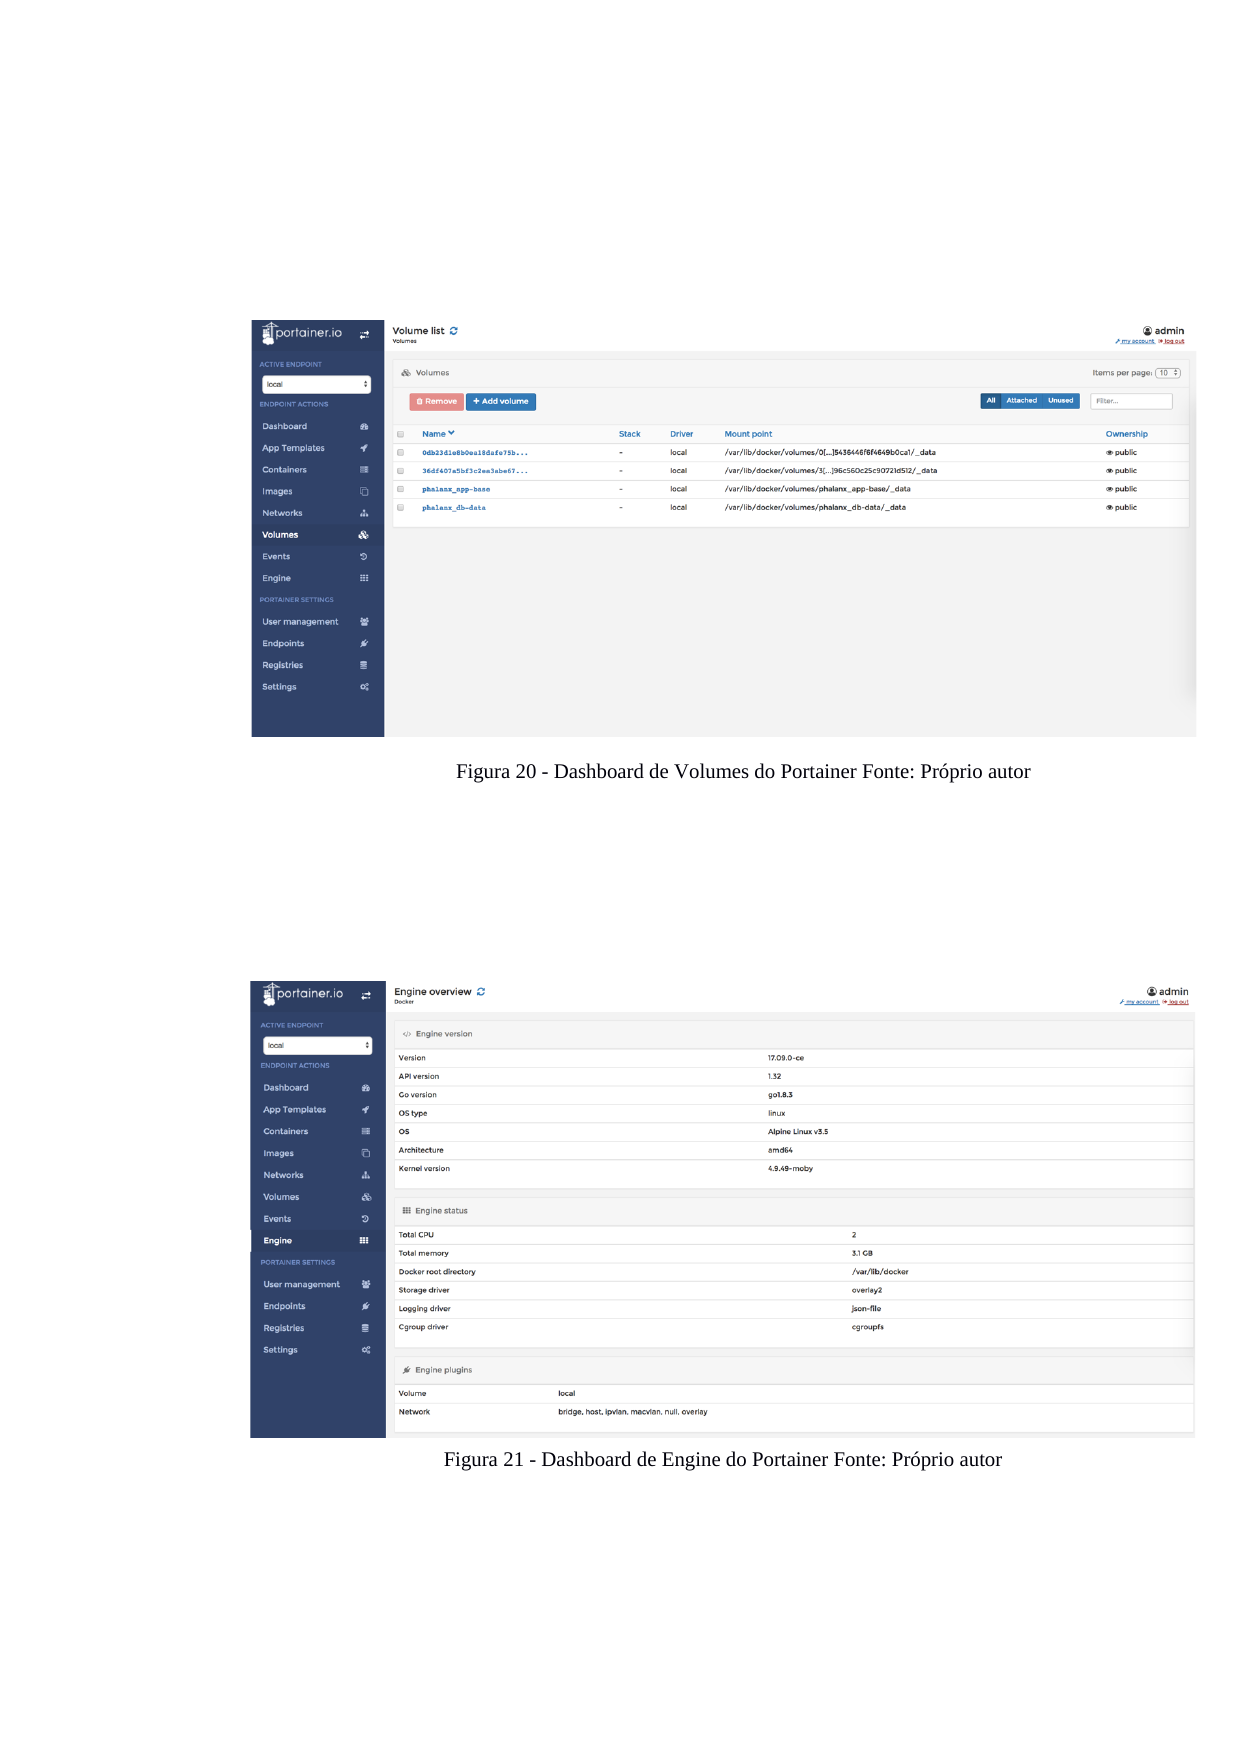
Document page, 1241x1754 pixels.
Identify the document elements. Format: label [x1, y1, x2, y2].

picture [251, 320, 1197, 737]
picture [250, 981, 1196, 1438]
